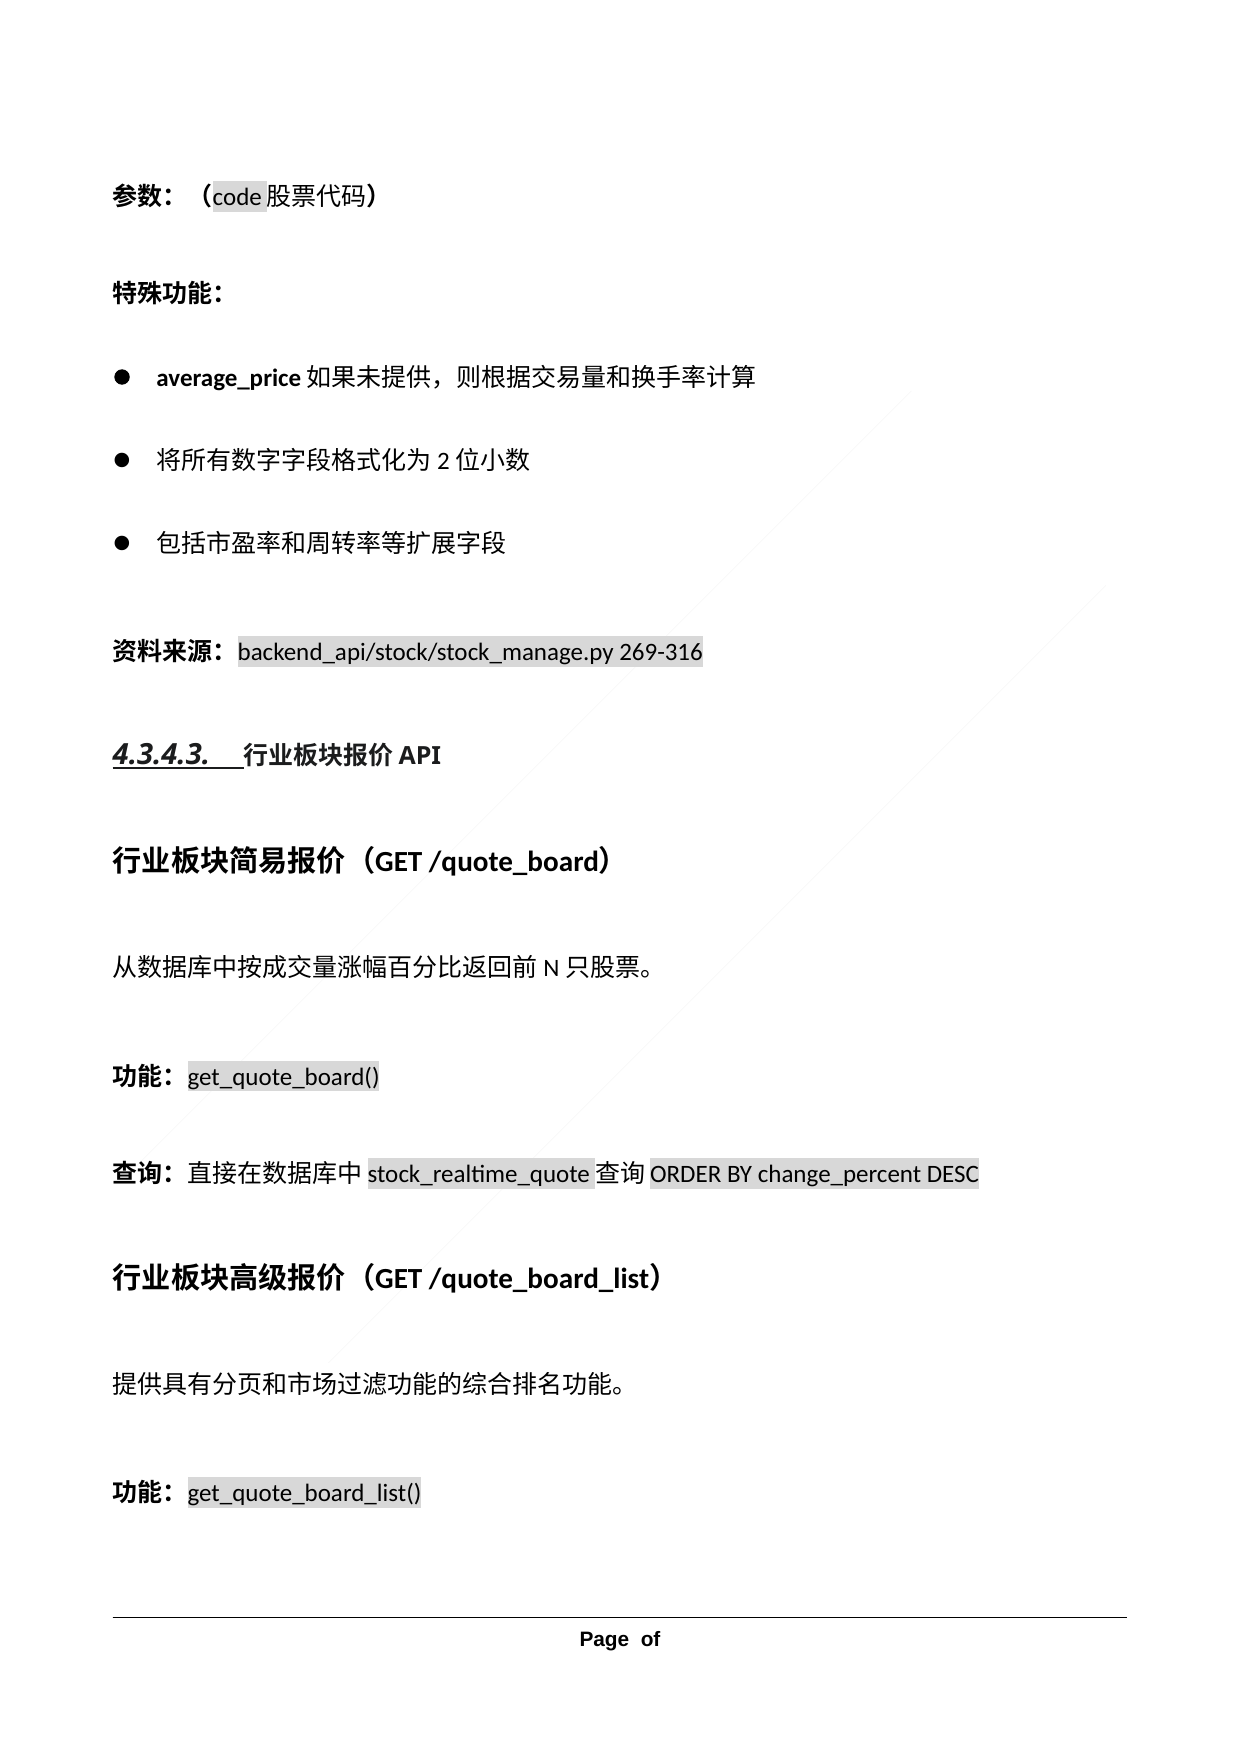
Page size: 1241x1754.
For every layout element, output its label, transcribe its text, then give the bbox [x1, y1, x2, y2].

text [112, 162, 1128, 324]
list average_price如果未提供，则根据交易量和换手率计算 [112, 343, 1128, 408]
list 将所有数字字段格式化为 2 位小数 [112, 426, 1128, 491]
list 包括市盈率和周转率等扩展字段 [112, 509, 1128, 574]
subtitle 行业板块简易报价（GET /quote_board） [112, 827, 1128, 892]
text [112, 1458, 1128, 1523]
text 从数据库中按成交量涨幅百分比返回前 N 只股票。 [112, 933, 1128, 998]
subtitle 行业板块报价API [112, 721, 1128, 786]
text 提供具有分页和市场过滤功能的综合排名功能。 [112, 1350, 1128, 1415]
subtitle 行业板块高级报价（GET /quote_board_list） [112, 1243, 1128, 1308]
text 资料来源：backend_api/stock/stock_manage.py 269-316 [112, 617, 1128, 682]
text 功能：get_quote_board() 查询：直接在数据库中stock_realtime_quote查询ORDER BY change_percent DESC [112, 1042, 1128, 1204]
